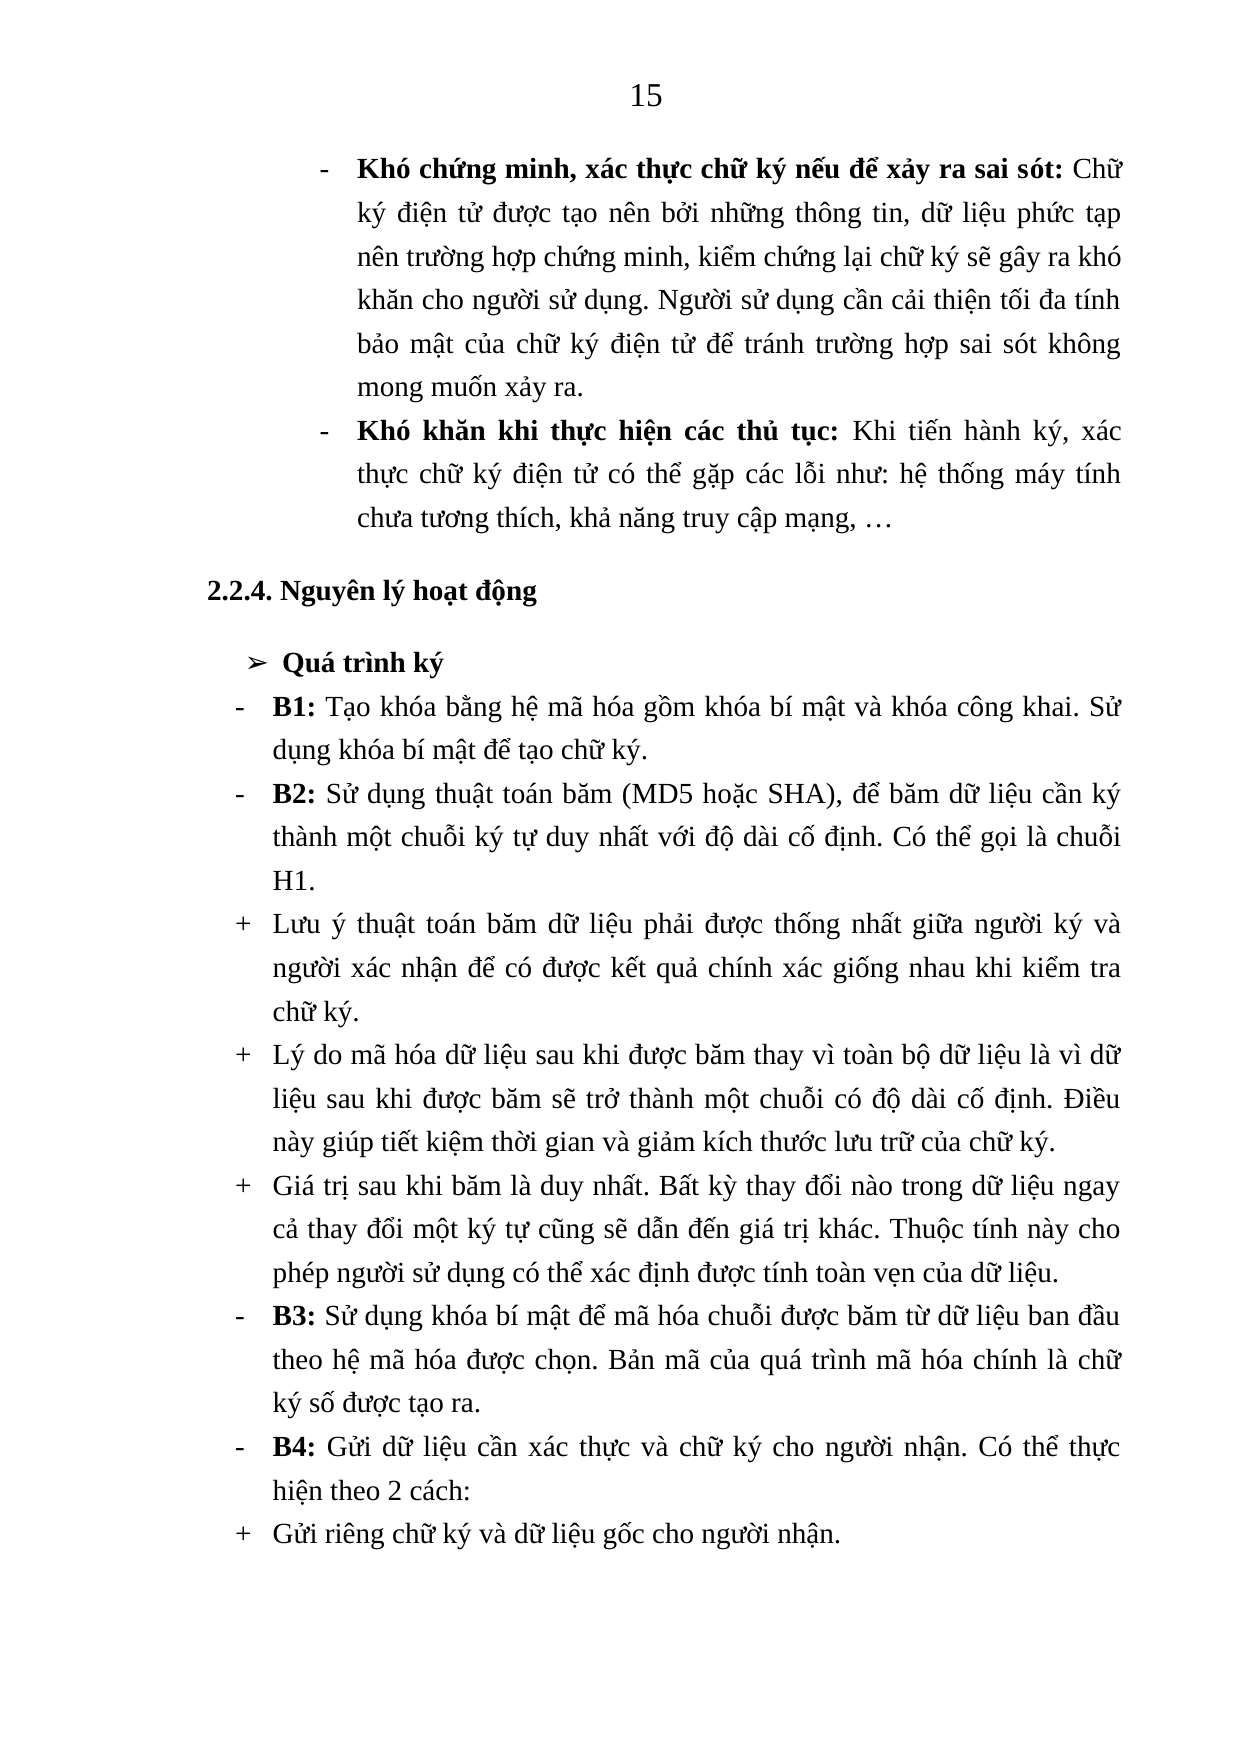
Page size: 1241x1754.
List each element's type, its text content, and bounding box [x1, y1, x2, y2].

list Khó chứng minh, xác thực chữ ký nếu để xảy ra sai sót: Chữ ký điện tử được tạo nên bởi những thông tin, dữ liệu phức tạp nên trường hợp chứng minh, kiểm chứng lại chữ ký sẽ gây ra khó khăn cho người sử dụng. Người sử dụng cần cải thiện tối đa tính bảo mật của chữ ký điện tử để tránh trường hợp sai sót không mong muốn xảy ra. [319, 152, 1122, 403]
list Lý do mã hóa dữ liệu sau khi được băm thay vì toàn bộ dữ liệu là vì dữ liệu sau khi được băm sẽ trở thành một chuỗi có độ dài cố định. Điều này giúp tiết kiệm thời gian và giảm kích thước lưu trữ của chữ ký. [235, 1037, 1122, 1158]
list Giá trị sau khi băm là duy nhất. Bất kỳ thay đổi nào trong dữ liệu ngay cả thay đổi một ký tự cũng sẽ dẫn đến giá trị khác. Thuộc tính này cho phép người sử dụng có thể xác định được tính toàn vẹn của dữ liệu. [235, 1168, 1122, 1288]
list Khó khăn khi thực hiện các thủ tục: Khi tiến hành ký, xác thực chữ ký điện tử có thể gặp các lỗi như: hệ thống máy tính chưa tương thích, khả năng truy cập mạng, … [319, 413, 1122, 533]
list Quá trình ký [244, 645, 1122, 679]
list Lưu ý thuật toán băm dữ liệu phải được thống nhất giữa người ký và người xác nhận để có được kết quả chính xác giống nhau khi kiểm tra chữ ký. [235, 907, 1122, 1027]
list B2: Sử dụng thuật toán băm (MD5 hoặc SHA), để băm dữ liệu cần ký thành một chuỗi ký tự duy nhất với độ dài cố định. Có thể gọi là chuỗi H1. [235, 776, 1122, 897]
subtitle 2.2.4. Nguyên lý hoạt động [207, 573, 1122, 606]
list B3: Sử dụng khóa bí mật để mã hóa chuỗi được băm từ dữ liệu ban đầu theo hệ mã hóa được chọn. Bản mã của quá trình mã hóa chính là chữ ký số được tạo ra. [235, 1298, 1122, 1419]
list Gửi riêng chữ ký và dữ liệu gốc cho người nhận. [235, 1516, 1122, 1550]
list B1: Tạo khóa bằng hệ mã hóa gồm khóa bí mật và khóa công khai. Sử dụng khóa bí mật để tạo chữ ký. [235, 689, 1122, 766]
list B4: Gửi dữ liệu cần xác thực và chữ ký cho người nhận. Có thể thực hiện theo 2 cách: [235, 1429, 1122, 1506]
